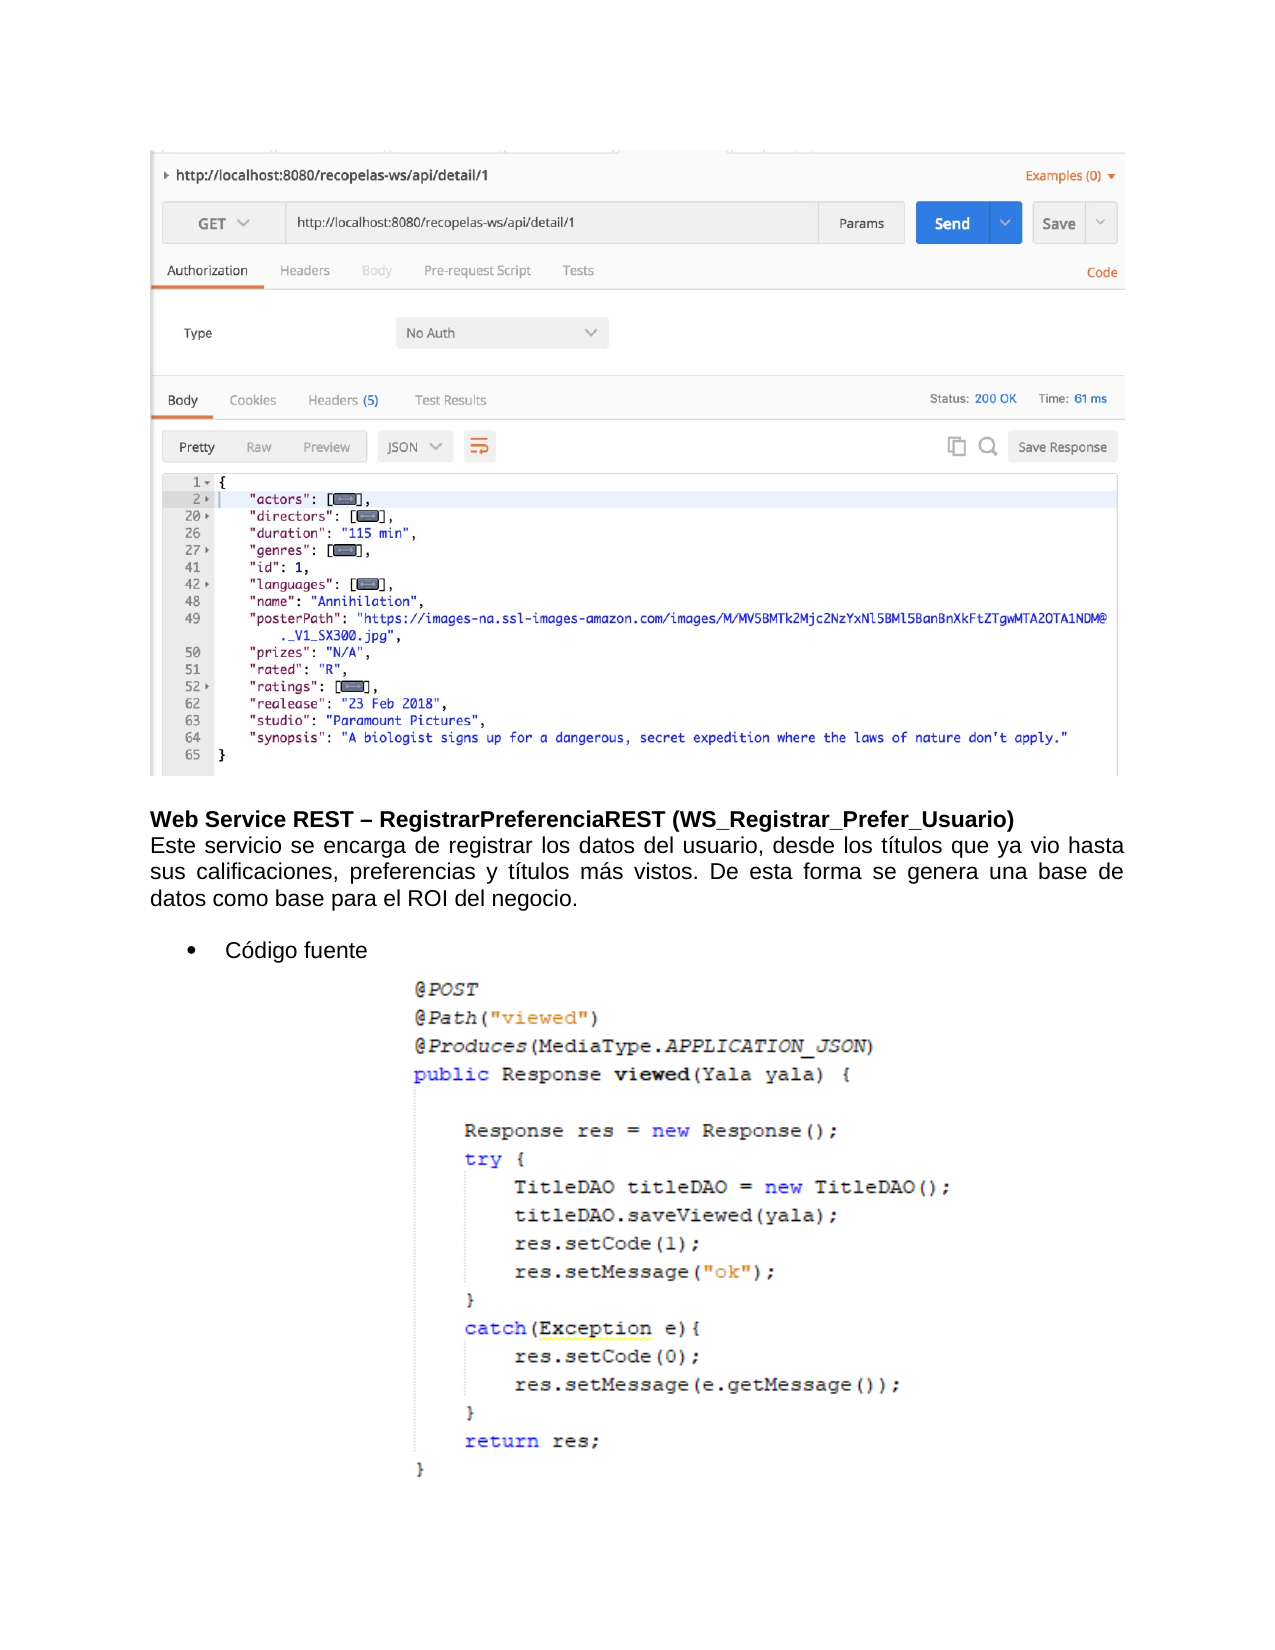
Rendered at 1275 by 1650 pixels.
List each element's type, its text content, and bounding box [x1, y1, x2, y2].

text Este servicio se encarga de registrar los datos del usuario, desde los títulos que ya vio hasta sus calificaciones, preferencias y títulos más vistos. De esta forma se genera una base de datos como base para el ROI del negocio. [150, 832, 1125, 911]
picture [150, 150, 1125, 776]
text Web Service REST – RegistrarPreferenciaREST (WS_Registrar_Prefer_Usuario) [150, 806, 1125, 832]
list Código fuente [187, 937, 1125, 964]
picture [383, 963, 967, 1499]
